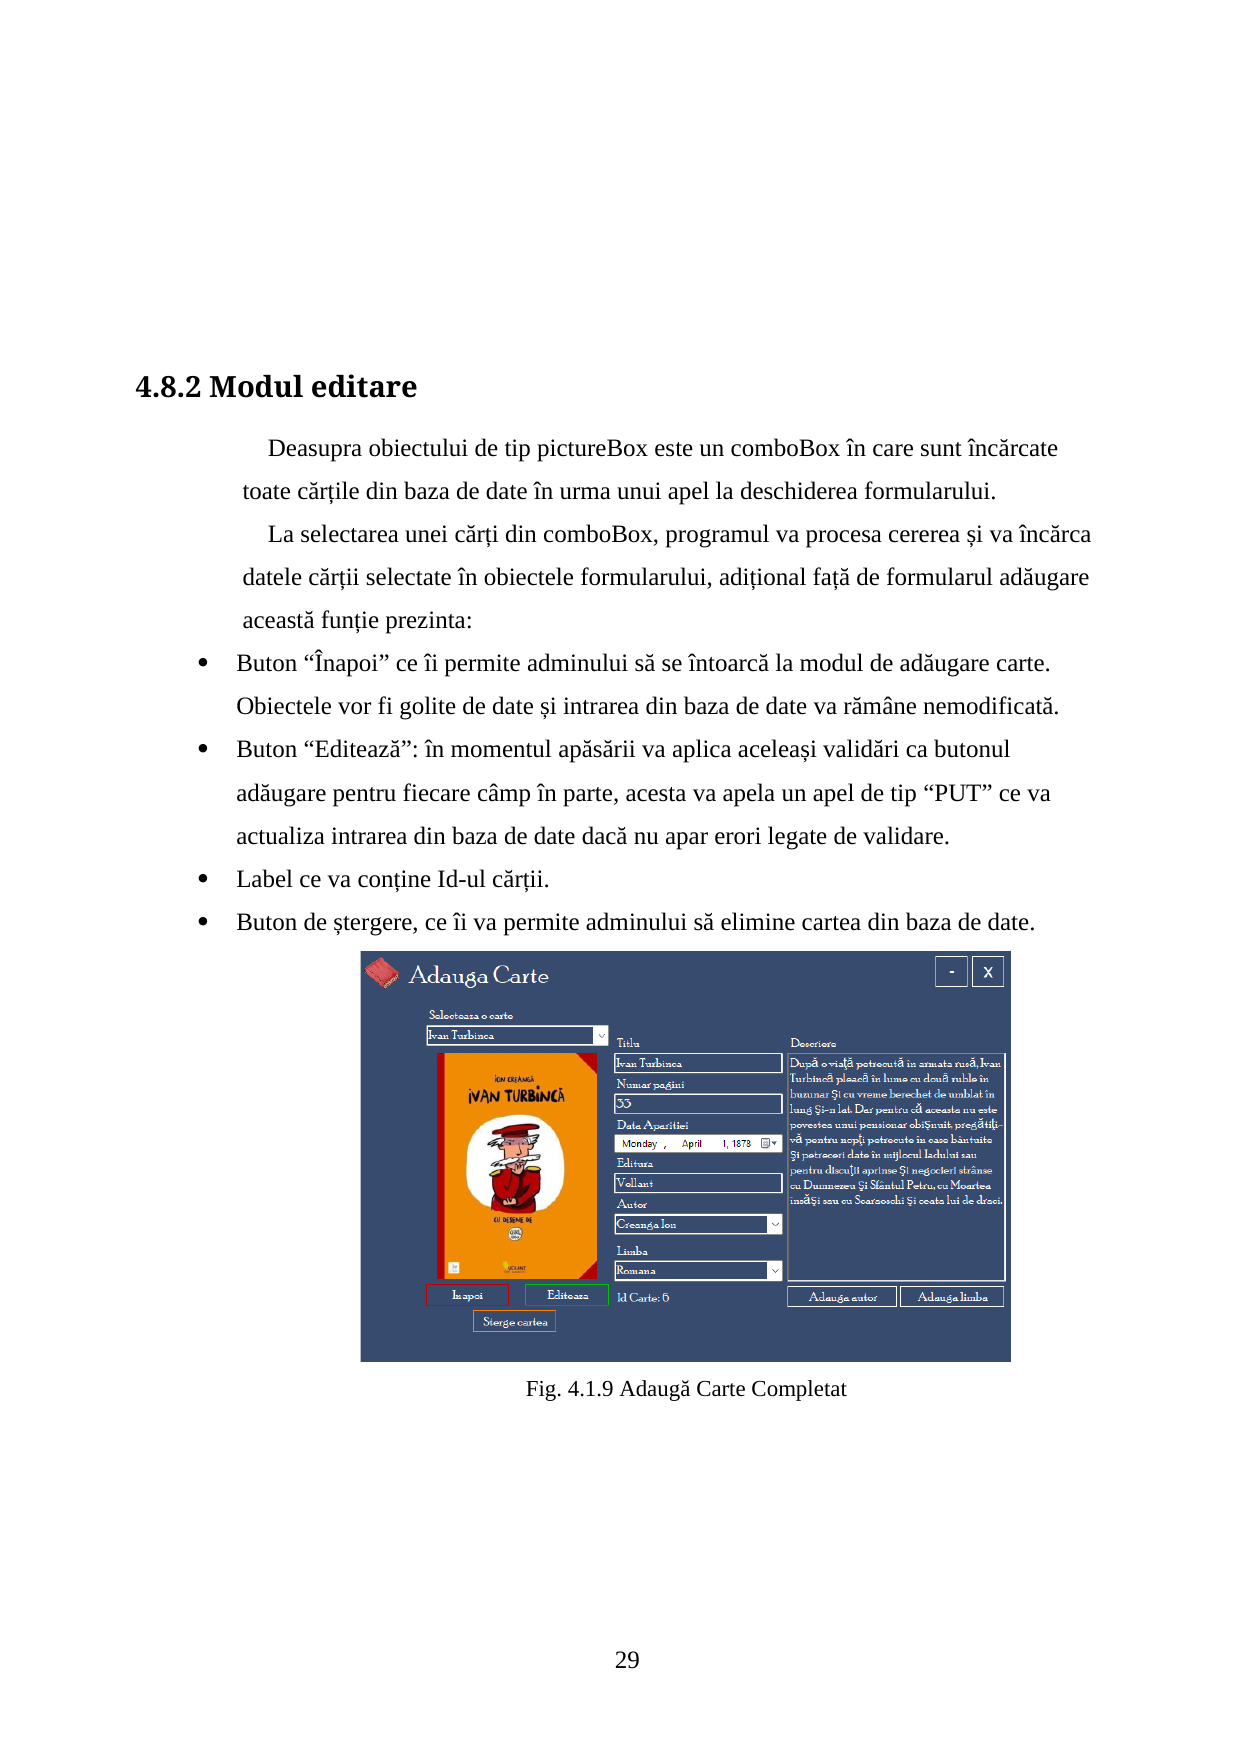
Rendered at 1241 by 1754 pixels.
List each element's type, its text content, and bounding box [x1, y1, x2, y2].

list Buton “Înapoi” ce îi permite adminului să se întoarcă la modul de adăugare carte. Obiectele vor fi golite de date și intrarea din baza de date va rămâne nemodificată. [198, 648, 1105, 720]
list Label ce va conține Id-ul cărții. [198, 864, 1105, 893]
subtitle 4.8.2 Modul editare [135, 367, 1105, 406]
list Buton de ștergere, ce îi va permite adminului să elimine cartea din baza de date. [198, 907, 1105, 936]
text La selectarea unei cărți din comboBox, programul va procesa cererea și va încărca datele cărții selectate în obiectele formularului, adițional față de formularul adăugare această funție prezinta: [242, 519, 1105, 634]
text Fig. 4.1.9 Adaugă Carte Completat [242, 1375, 1105, 1401]
list Buton “Editează”: în momentul apăsării va aplica aceleași validări ca butonul adăugare pentru fiecare câmp în parte, acesta va apela un apel de tip “PUT” ce va actualiza intrarea din baza de date dacă nu apar erori legate de validare. [198, 734, 1105, 849]
text Deasupra obiectului de tip pictureBox este un comboBox în care sunt încărcate toate cărțile din baza de date în urma unui apel la deschiderea formularului. [242, 433, 1105, 504]
picture [360, 950, 1012, 1362]
